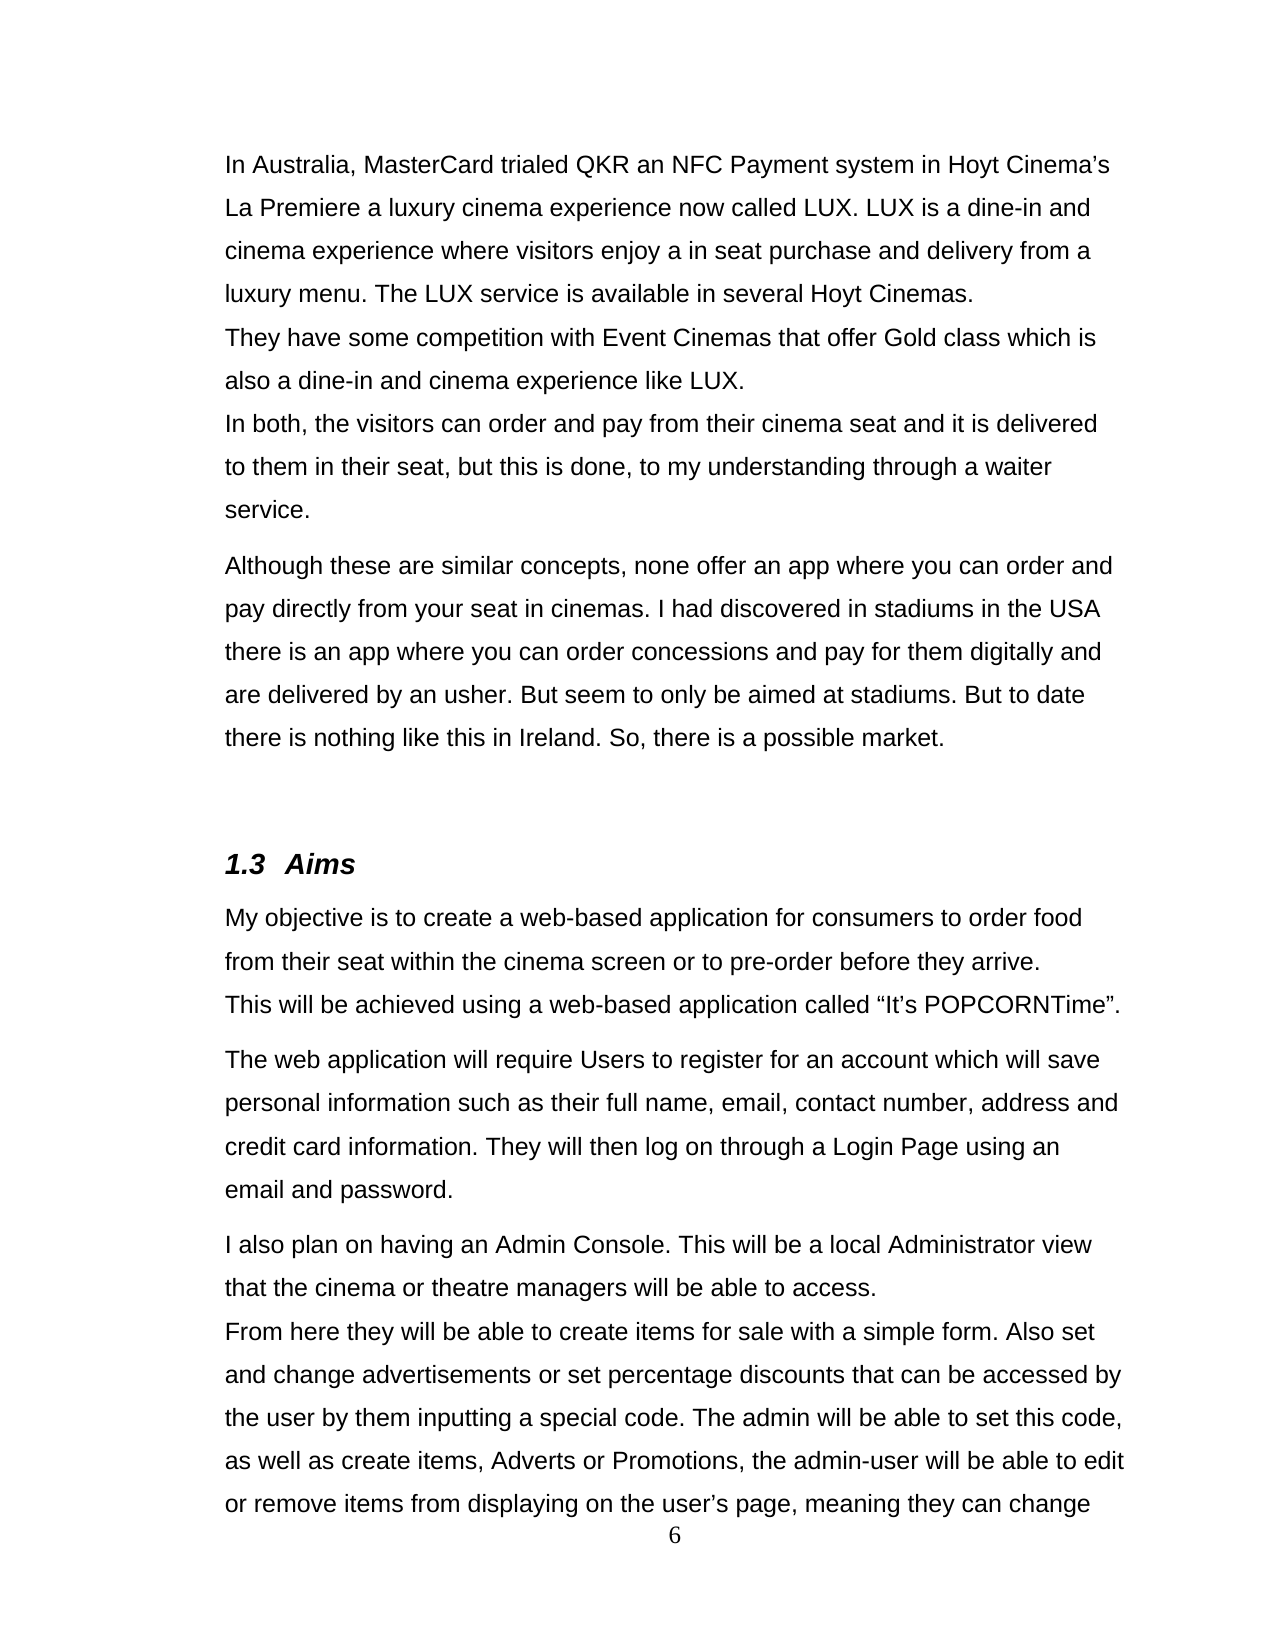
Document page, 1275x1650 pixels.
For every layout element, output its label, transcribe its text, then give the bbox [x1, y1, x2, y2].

text The web application will require Users to register for an account which will save personal information such as their full name, email, contact number, address and credit card information. They will then log on through a Login Page using an email and password. [224, 1045, 1125, 1203]
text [224, 1230, 1125, 1518]
text Although these are similar concepts, none offer an app where you can order and pay directly from your seat in cinemas. I had discovered in stadiums in the USA there is an app where you can order concessions and pay for them digitally and are delivered by an usher. But seem to only be aimed at stadiums. But to date there is nothing like this in Ireland. So, there is a possible market. [224, 551, 1125, 752]
subtitle Aims [224, 847, 1125, 880]
text In Australia, MasterCard trialed QKR an NFC Payment system in Hoyt Cinema’s La Premiere a luxury cinema experience now called LUX. LUX is a dine-in and cinema experience where visitors enjoy a in seat purchase and delivery from a luxury menu. The LUX service is available in several Hoyt Cinemas. They have some competition with Event Cinemas that offer Gold class which is also a dine-in and cinema experience like LUX. In both, the visitors can order and pay from their cinema seat and it is delivered to them in their seat, but this is done, to my understanding through a waiter service. [224, 150, 1125, 524]
text My objective is to create a web-based application for consumers to order food from their seat within the cinema screen or to pre-order before they arrive. This will be achieved using a web-based application called “It’s POPCORNTime”. [224, 903, 1125, 1018]
